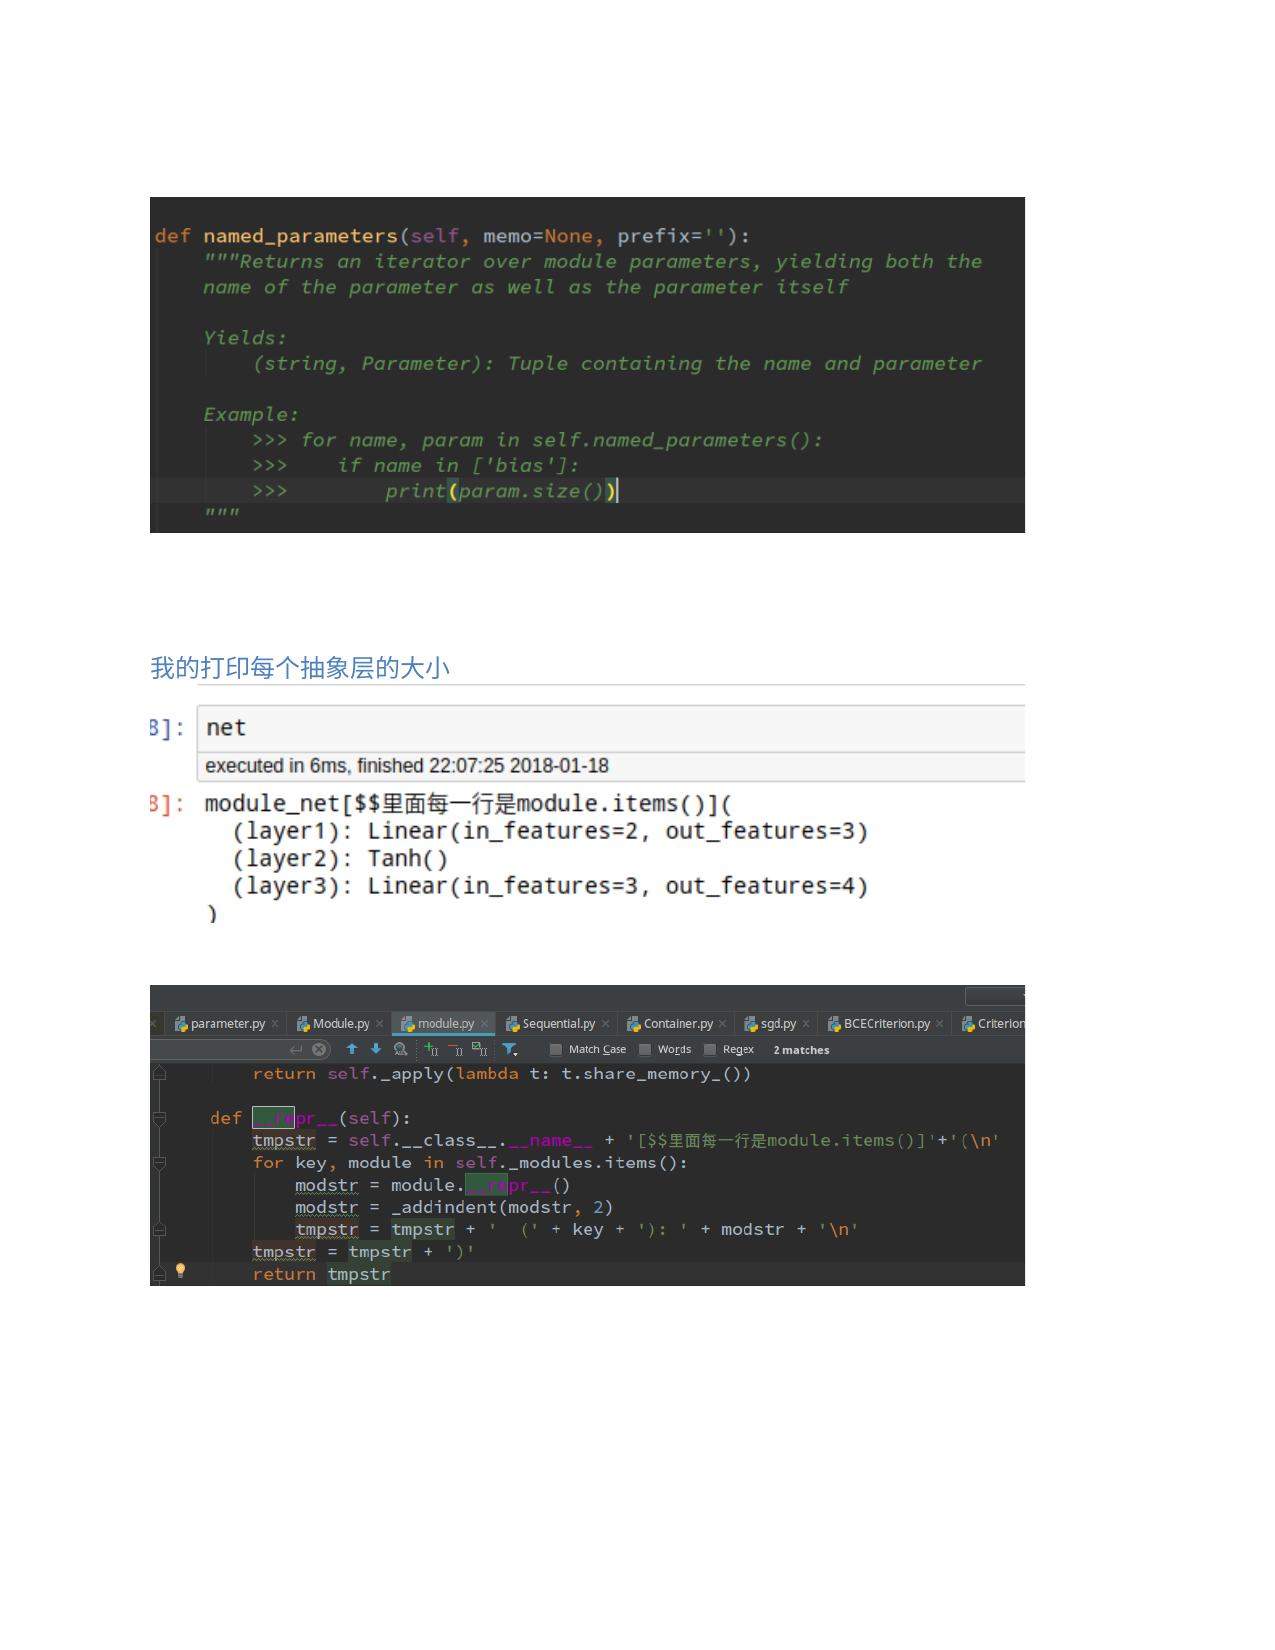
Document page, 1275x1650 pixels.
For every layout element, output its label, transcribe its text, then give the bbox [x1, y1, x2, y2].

subtitle 我的打印每个抽象层的大小 [150, 651, 1125, 684]
picture [150, 684, 1025, 923]
picture [150, 197, 1025, 533]
picture [150, 985, 1025, 1286]
